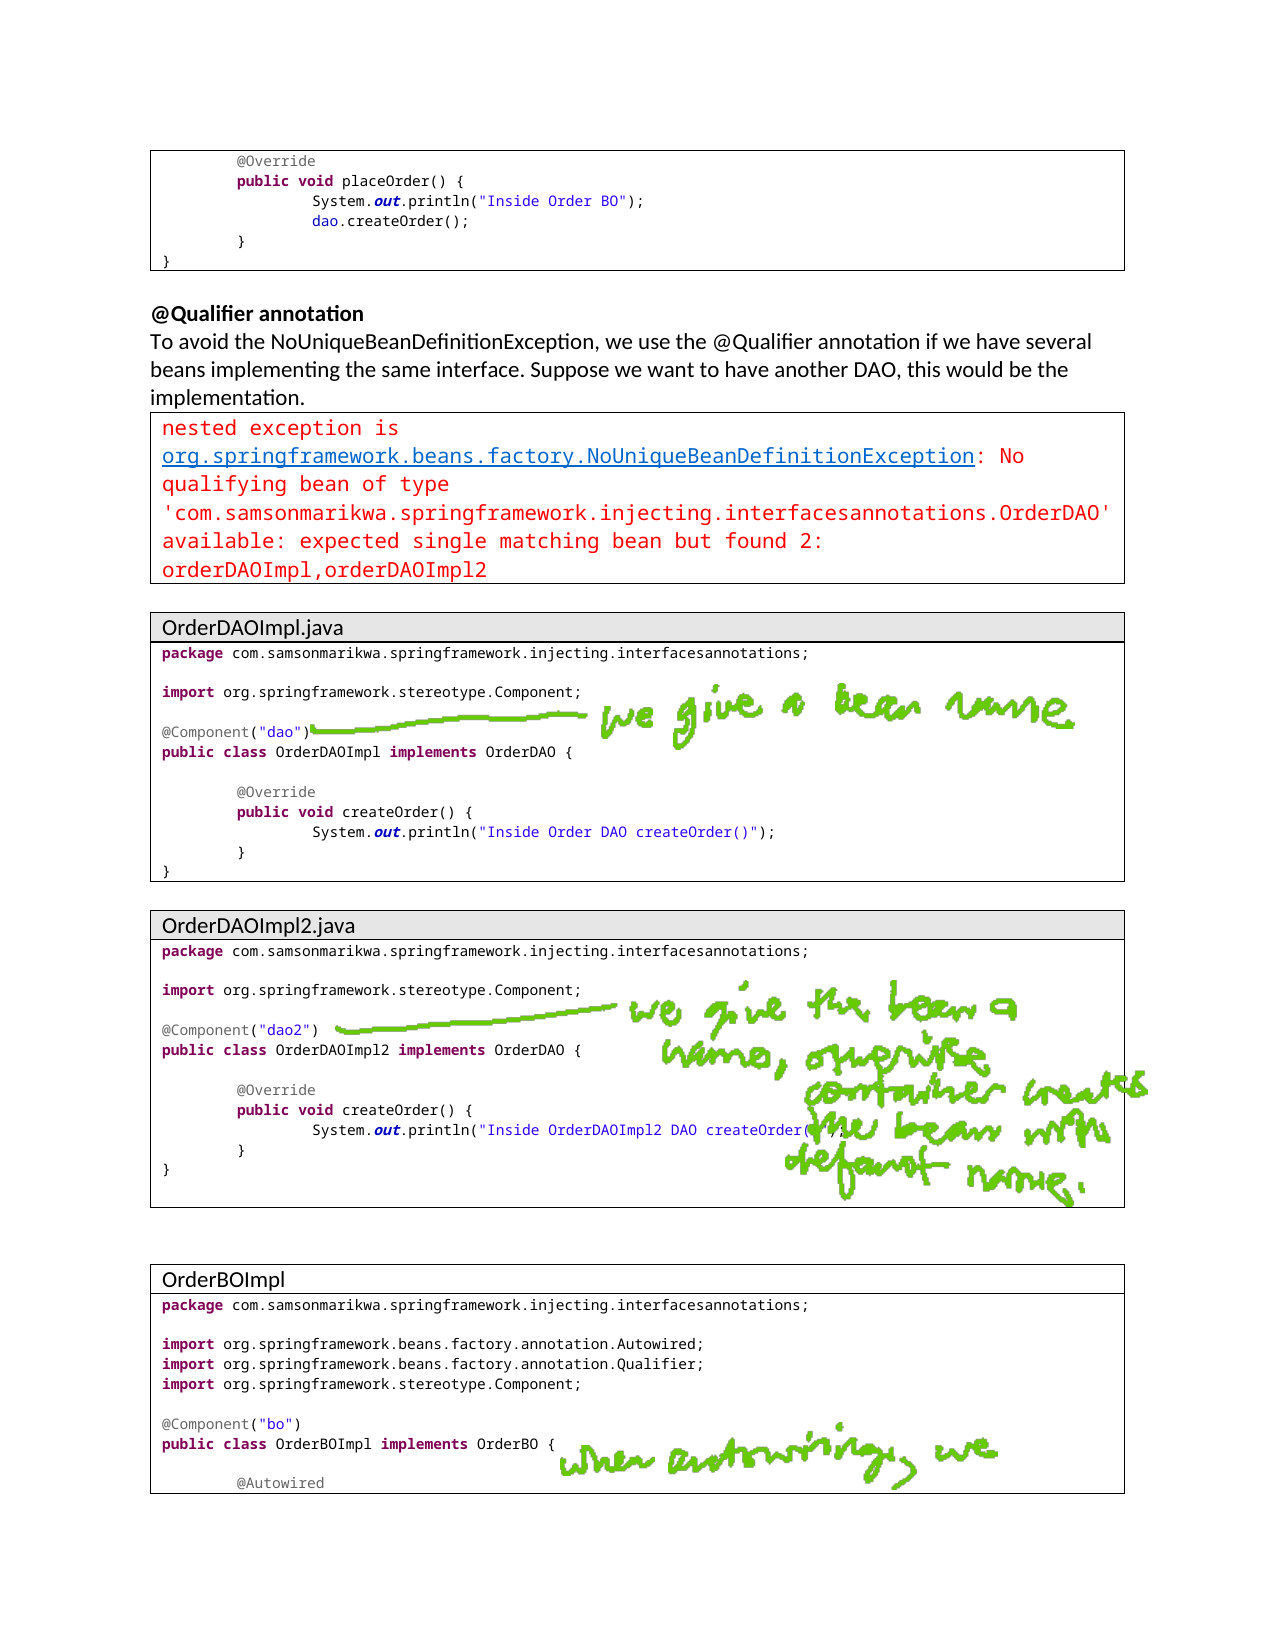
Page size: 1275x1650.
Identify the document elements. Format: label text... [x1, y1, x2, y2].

table_cell package com.samsonmarikwa.springframework.injecting.interfacesannotations; import org.springframework.stereotype.Component; @Component("dao") public class OrderDAOImpl implements OrderDAO { @Override public void createOrder() { System.out.println("Inside Order DAO createOrder()"); } } [151, 643, 1124, 881]
picture [668, 1422, 998, 1490]
table_cell package com.samsonmarikwa.springframework.injecting.interfacesannotations; import org.springframework.stereotype.Component; @Component("dao2") public class OrderDAOImpl2 implements OrderDAO { @Override public void createOrder() { System.out.println("Inside OrderDAOImpl2 DAO createOrder()"); } } [151, 940, 1124, 1207]
picture [673, 684, 805, 750]
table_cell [151, 151, 1124, 270]
table_header OrderDAOImpl2.java [151, 911, 1124, 939]
text To avoid the NoUniqueBeanDefinitionException, we use the @Qualifier annotation if we have several beans implementing the same interface. Suppose we want to have another DAO, this would be the implementation. [150, 327, 1125, 412]
table_header OrderBOImpl [151, 1265, 1124, 1293]
picture [310, 706, 653, 739]
picture [560, 1445, 655, 1476]
table_header OrderDAOImpl.java [151, 613, 1124, 641]
picture [335, 980, 1148, 1207]
table_header nested exception is org.springframework.beans.factory.NoUniqueBeanDefinitionException: No qualifying bean of type 'com.samsonmarikwa.springframework.injecting.interfacesannotations.OrderDAO' available: expected single matching bean but found 2: orderDAOImpl,orderDAOImpl2 [151, 413, 1124, 583]
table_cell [151, 1294, 1124, 1493]
picture [835, 683, 1075, 729]
text @Qualifier annotation [150, 299, 1125, 327]
